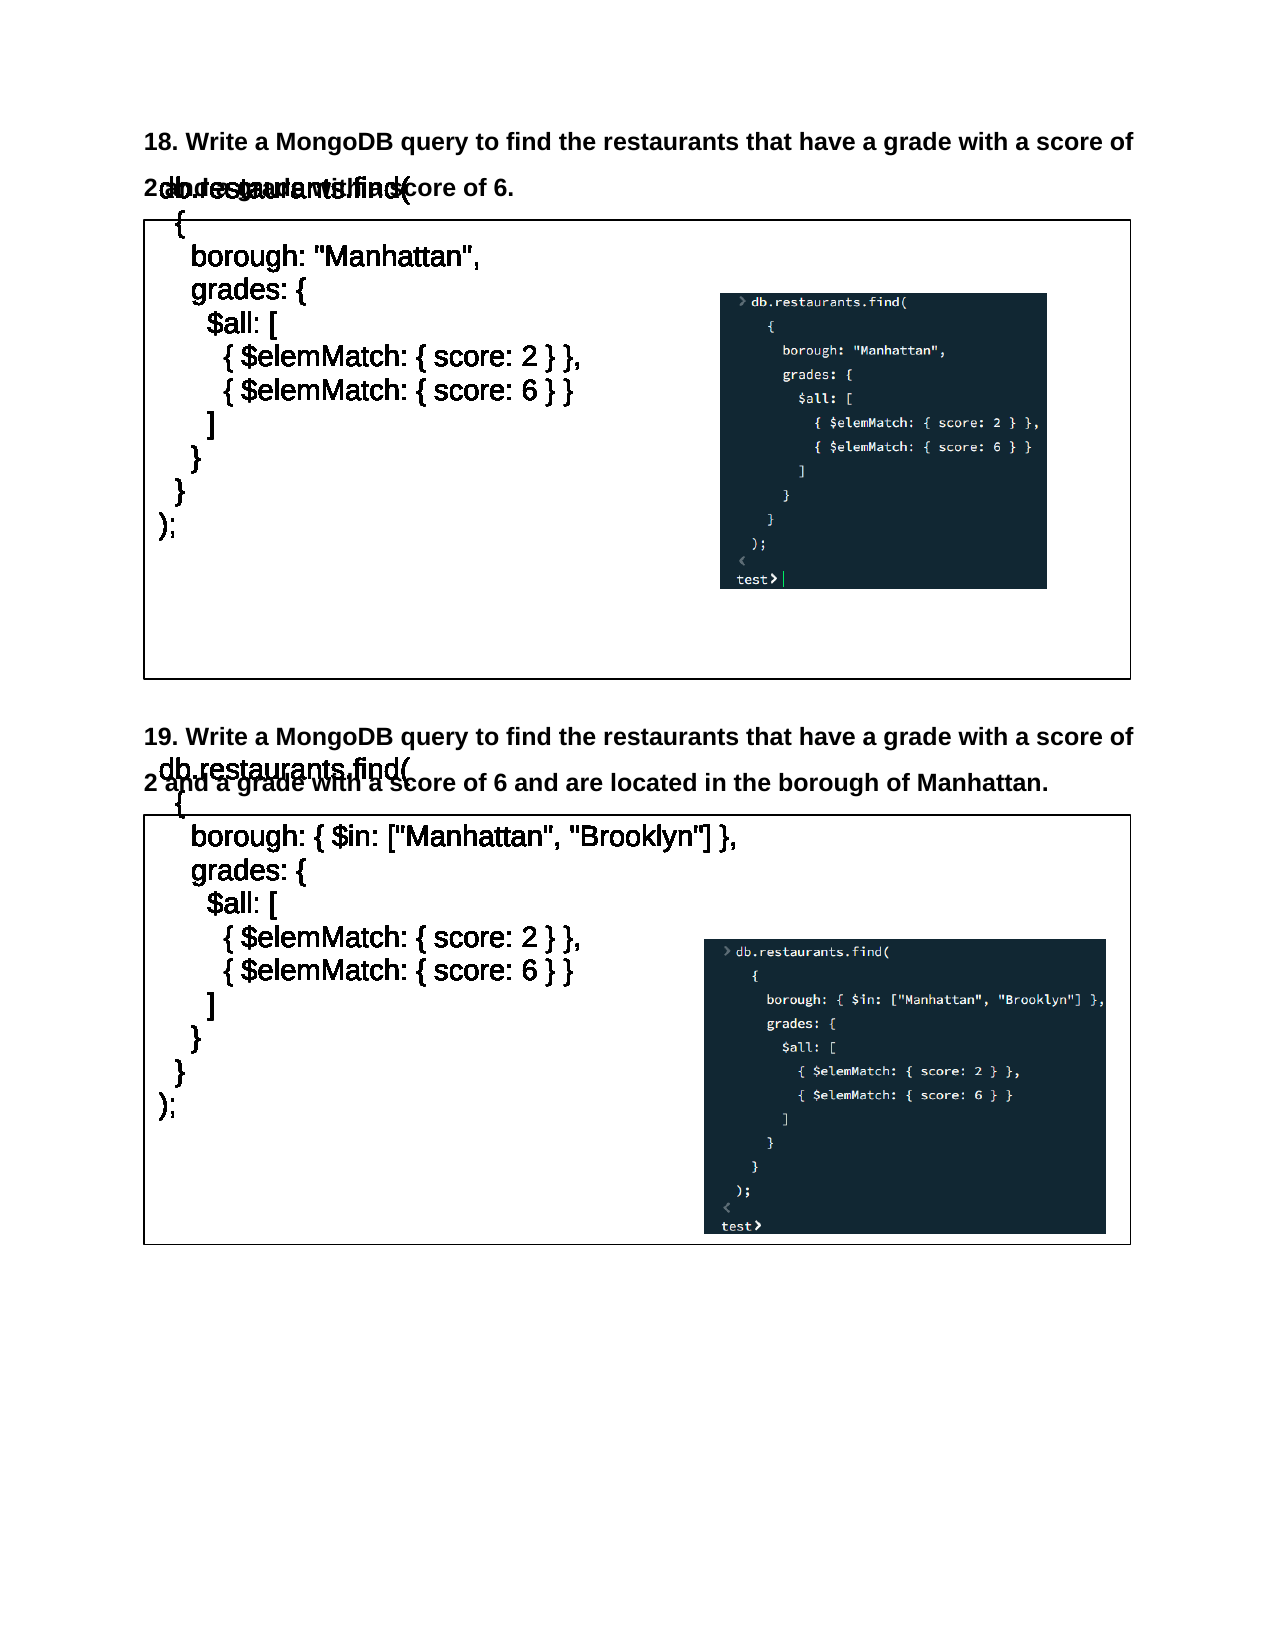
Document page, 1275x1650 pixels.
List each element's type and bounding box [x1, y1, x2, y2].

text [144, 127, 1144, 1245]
picture [704, 939, 1106, 1234]
picture [720, 293, 1047, 589]
